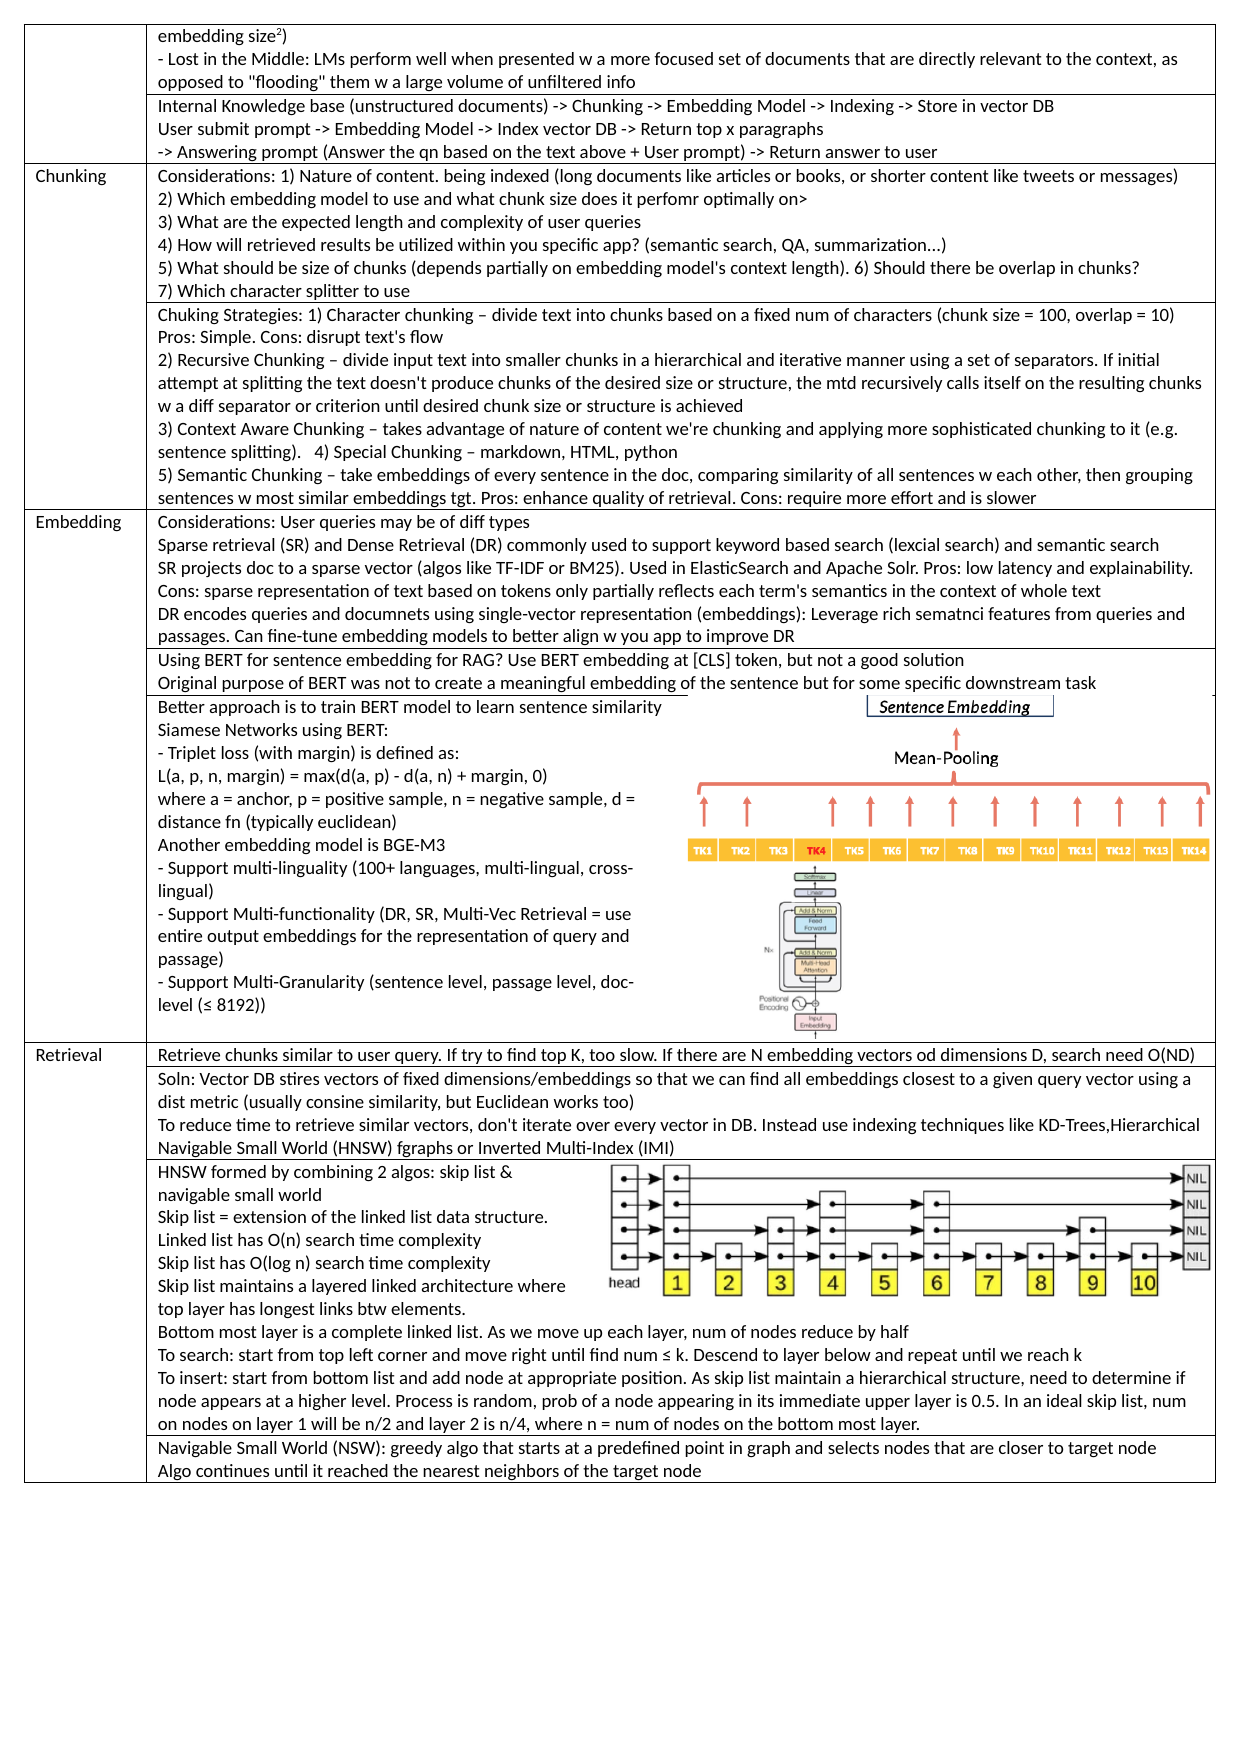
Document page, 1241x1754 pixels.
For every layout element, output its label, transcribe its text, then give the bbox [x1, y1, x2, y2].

picture [607, 1160, 1212, 1297]
table_cell Navigable Small World (NSW): greedy algo that starts at a predefined point in graph and selects nodes that are closer to target node Algo continues until it reached the nearest neighbors of the target node [147, 1436, 1215, 1482]
table_cell Considerations: User queries may be of diff types Sparse retrieval (SR) and Dense Retrieval (DR) commonly used to support keyword based search (lexcial search) and semantic search SR projects doc to a sparse vector (algos like TF-IDF or BM25). Used in ElasticSearch and Apache Solr. Pros: low latency and explainability. Cons: sparse representation of text based on tokens only partially reflects each term's semantics in the context of whole text DR encodes queries and documnets using single-vector representation (embeddings): Leverage rich sematnci features from queries and passages. Can fine-tune embedding models to better align w you app to improve DR [147, 510, 1215, 648]
table_cell Using BERT for sentence embedding for RAG? Use BERT embedding at [CLS] token, but not a good solution Original purpose of BERT was not to create a meaningful embedding of the sentence but for some specific downstream task [147, 649, 1215, 694]
table_cell Retrieval [25, 1043, 146, 1482]
table_cell Soln: Vector DB stires vectors of fixed dimensions/embeddings so that we can find all embeddings closest to a given query vector using a dist metric (usually consine similarity, but Euclidean works too) To reduce time to retrieve similar vectors, don't iterate over every vector in DB. Instead use indexing techniques like KD-Trees,Hierarchical Navigable Small World (HNSW) fgraphs or Inverted Multi-Index (IMI) [147, 1067, 1215, 1159]
table_cell Considerations: 1) Nature of content. being indexed (long documents like articles or books, or shorter content like tweets or messages) 2) Which embedding model to use and what chunk size does it perfomr optimally on> 3) What are the expected length and complexity of user queries 4) How will retrieved results be utilized within you specific app? (semantic search, QA, summarization...) 5) What should be size of chunks (depends partially on embedding model's context length). 6) Should there be overlap in chunks? 7) Which character splitter to use [147, 164, 1215, 302]
table_cell HNSW formed by combining 2 algos: skip list & navigable small world Skip list = extension of the linked list data structure. Linked list has O(n) search time complexity Skip list has O(log n) search time complexity Skip list maintains a layered linked architecture where top layer has longest links btw elements. Bottom most layer is a complete linked list. As we move up each layer, num of nodes reduce by half To search: start from top left corner and move right until find num ≤ k. Descend to layer below and repeat until we reach k To insert: start from bottom list and add node at appropriate position. As skip list maintain a hierarchical structure, need to determine if node appears at a higher level. Process is random, prob of a node appearing in its immediate upper layer is 0.5. In an ideal skip list, num on nodes on layer 1 will be n/2 and layer 2 is n/4, where n = num of nodes on the bottom most layer. [147, 1160, 1215, 1435]
table_cell Chunking [25, 164, 146, 509]
table_cell Retrieve chunks similar to user query. If try to find top K, too slow. If there are N embedding vectors od dimensions D, search need O(ND) [147, 1043, 1215, 1066]
table_cell Embedding [25, 510, 146, 1042]
table_cell Chuking Strategies: 1) Character chunking – divide text into chunks based on a fixed num of characters (chunk size = 100, overlap = 10) Pros: Simple. Cons: disrupt text's flow 2) Recursive Chunking – divide input text into smaller chunks in a hierarchical and iterative manner using a set of separators. If initial attempt at splitting the text doesn't produce chunks of the desired size or structure, the mtd recursively calls itself on the resulting chunks w a diff separator or criterion until desired chunk size or structure is achieved 3) Context Aware Chunking – takes advantage of nature of content we're chunking and applying more sophisticated chunking to it (e.g. sentence splitting). 4) Special Chunking – markdown, HTML, python 5) Semantic Chunking – take embeddings of every sentence in the doc, comparing similarity of all sentences w each other, then grouping sentences w most similar embeddings tgt. Pros: enhance quality of retrieval. Cons: require more effort and is slower [147, 303, 1215, 509]
table_cell Internal Knowledge base (unstructured documents) -> Chunking -> Embedding Model -> Indexing -> Store in vector DB User submit prompt -> Embedding Model -> Index vector DB -> Return top x paragraphs -> Answering prompt (Answer the qn based on the text above + User prompt) -> Return answer to user [147, 95, 1215, 163]
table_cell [147, 25, 1215, 93]
picture [687, 695, 1213, 1039]
table_cell Better approach is to train BERT model to learn sentence similarity Siamese Networks using BERT: - Triplet loss (with margin) is defined as: L(a, p, n, margin) = max(d(a, p) - d(a, n) + margin, 0) where a = anchor, p = positive sample, n = negative sample, d = distance fn (typically euclidean) Another embedding model is BGE-M3 - Support multi-linguality (100+ languages, multi-lingual, cross-lingual) - Support Multi-functionality (DR, SR, Multi-Vec Retrieval = use entire output embeddings for the representation of query and passage) - Support Multi-Granularity (sentence level, passage level, doc-level (≤ 8192)) [147, 696, 1215, 1042]
